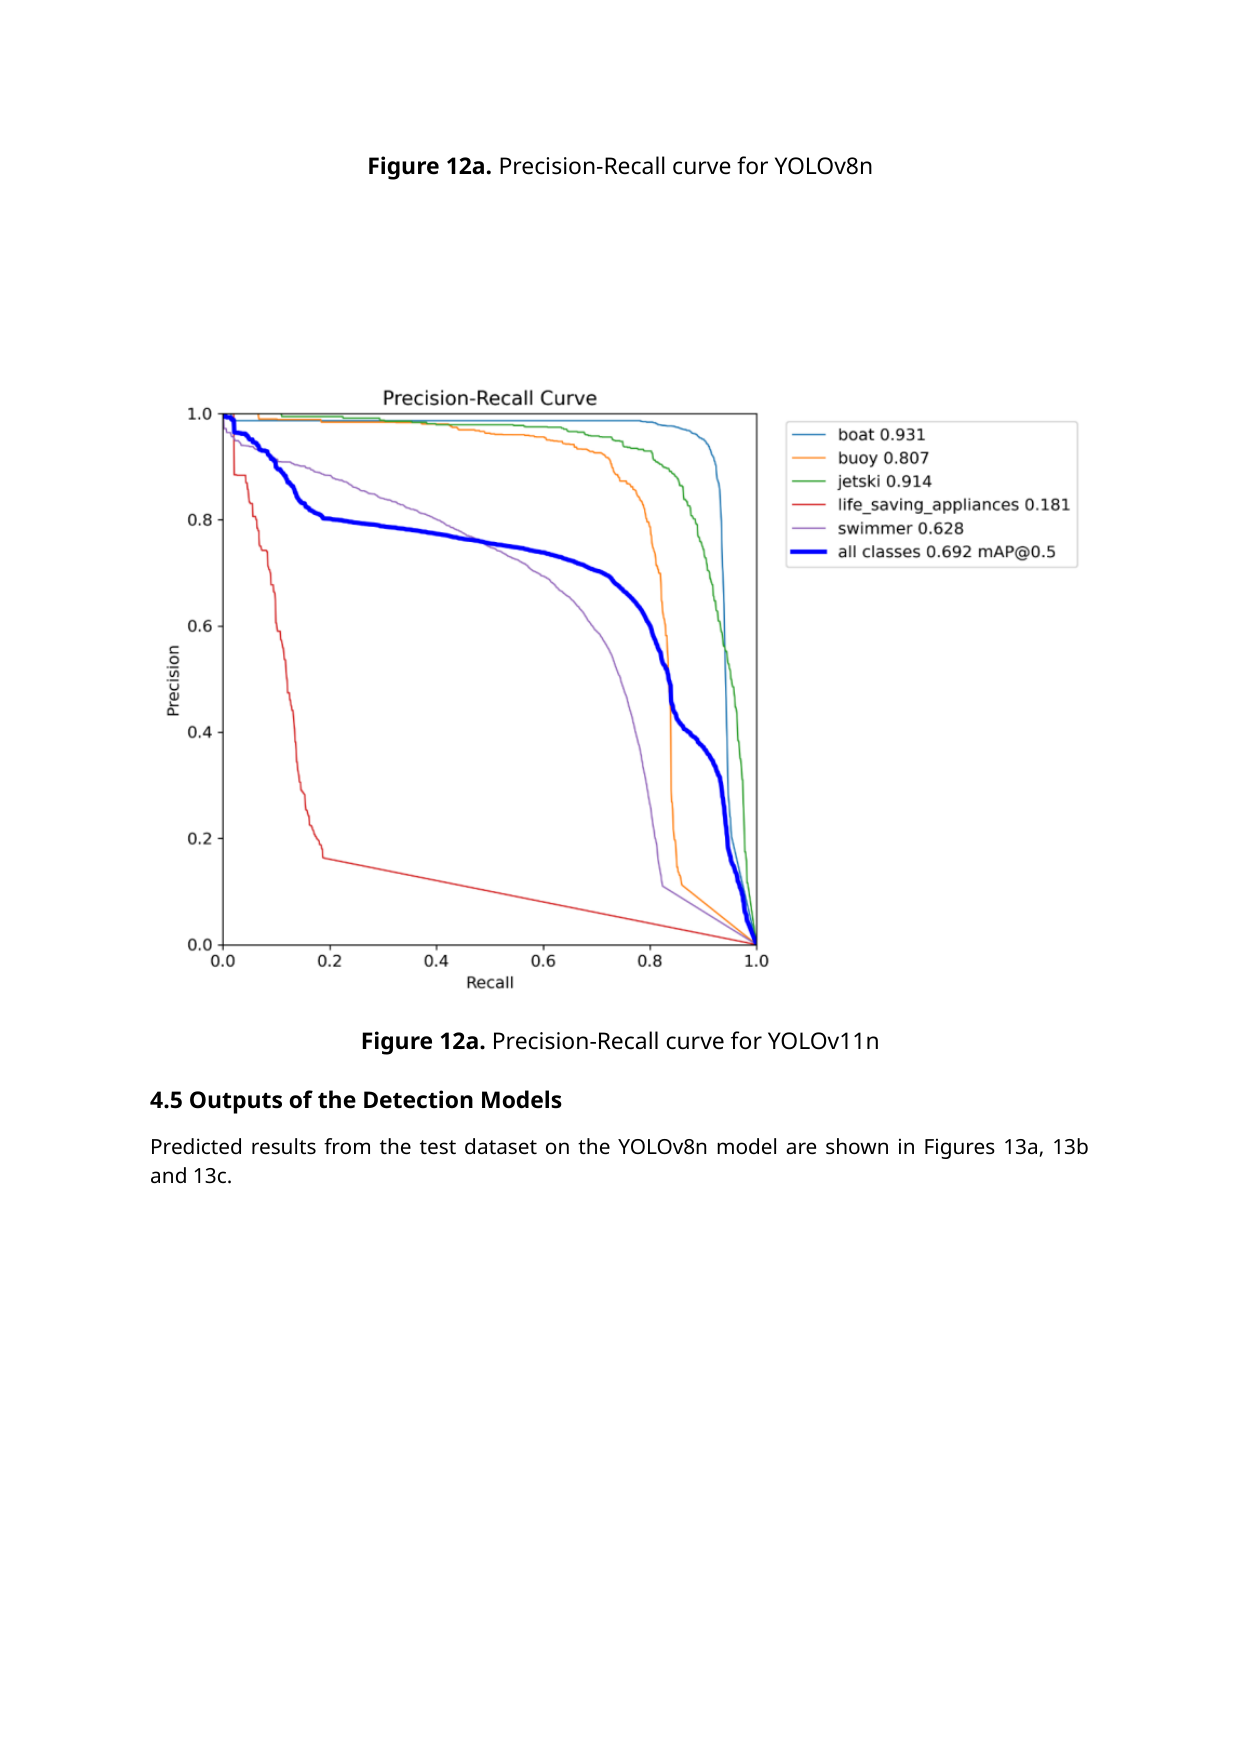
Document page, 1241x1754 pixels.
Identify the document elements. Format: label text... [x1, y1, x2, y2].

text Figure 12a. Precision-Recall curve for YOLOv11n [150, 1025, 1090, 1056]
picture [150, 376, 1094, 1000]
text 4.5 Outputs of the Detection Models [150, 1084, 1090, 1116]
text Predicted results from the test dataset on the YOLOv8n model are shown in Figures 13a, 13b and 13c. [150, 1132, 1090, 1189]
text Figure 12a. Precision-Recall curve for YOLOv8n [150, 150, 1090, 181]
